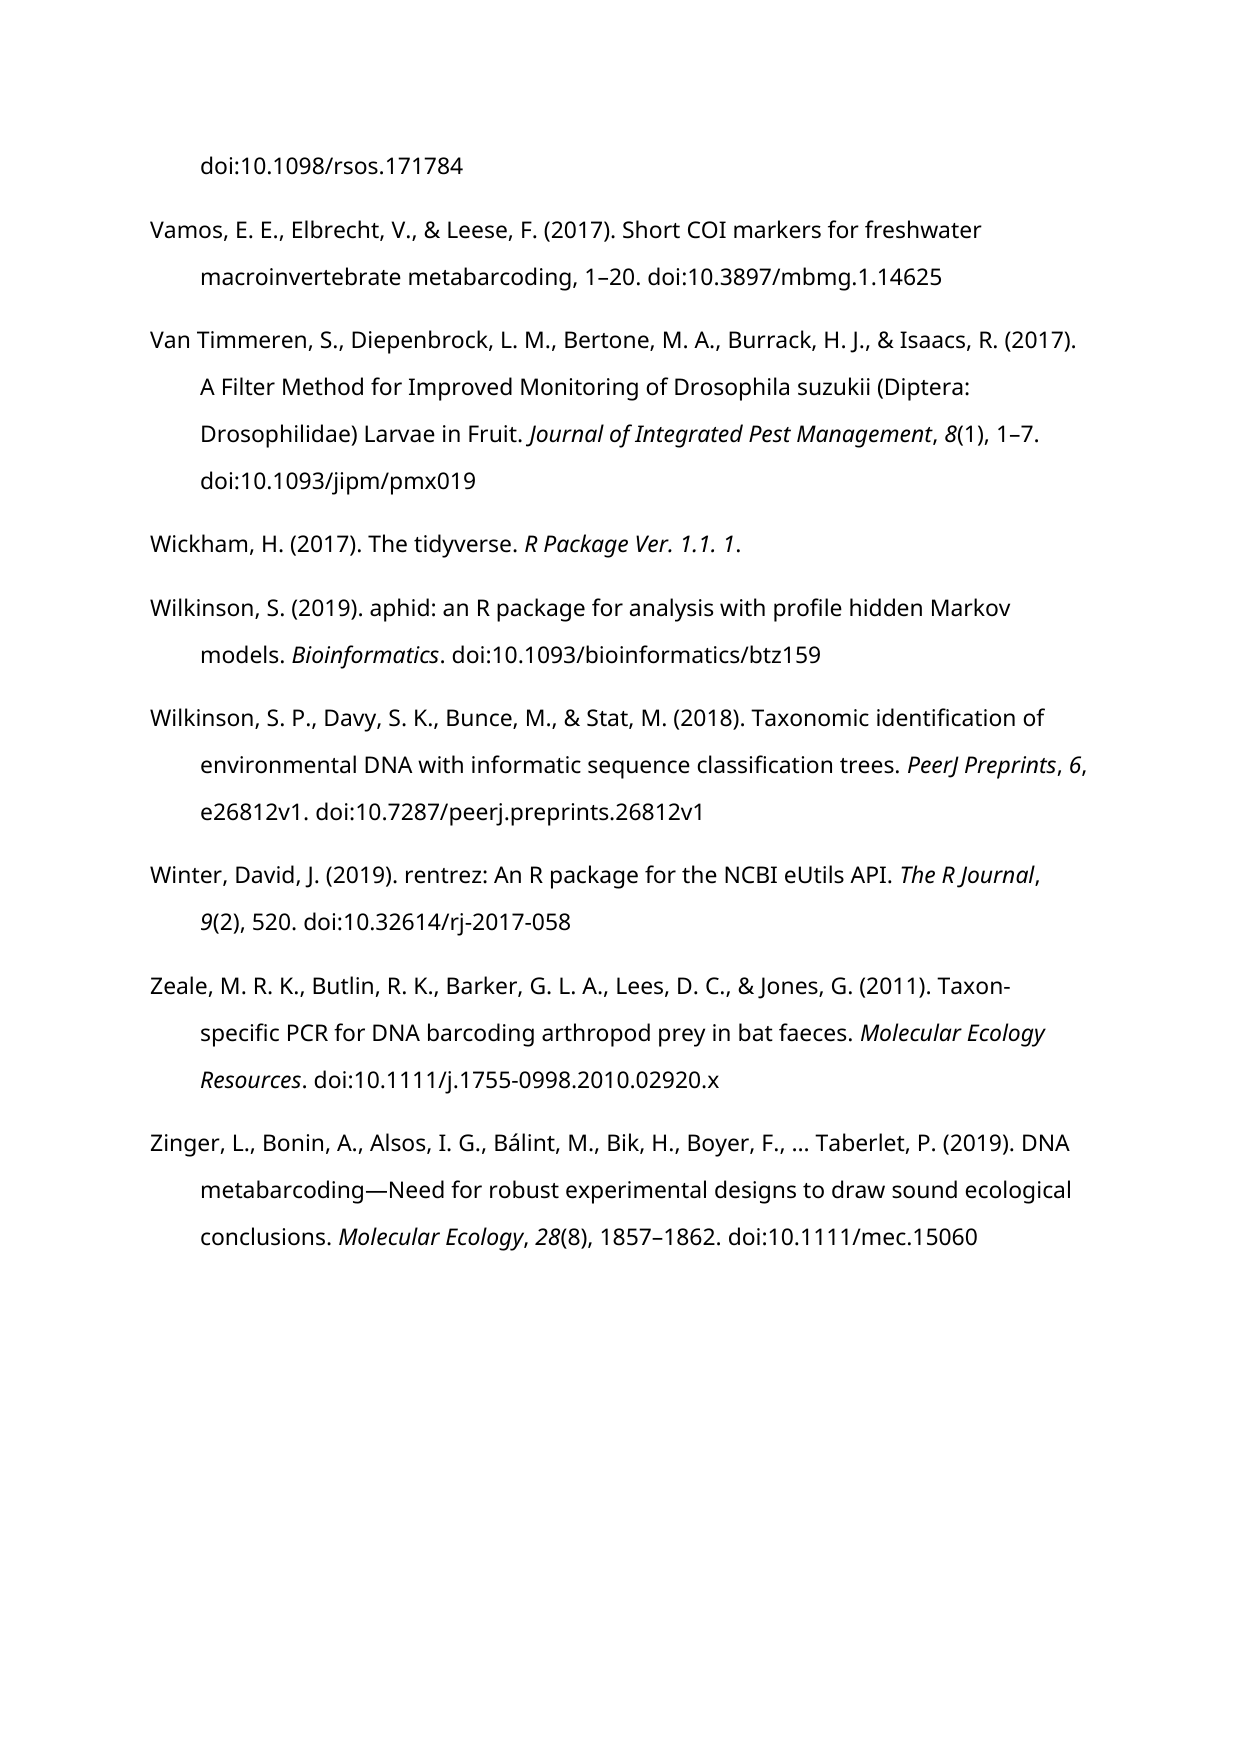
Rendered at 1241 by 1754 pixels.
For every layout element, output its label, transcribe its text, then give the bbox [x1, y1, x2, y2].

text Zinger, L., Bonin, A., Alsos, I. G., Bálint, M., Bik, H., Boyer, F., … Taberlet, P. (2019). DNA metabarcoding—Need for robust experimental designs to draw sound ecological conclusions. Molecular Ecology, 28(8), 1857–1862. doi:10.1111/mec.15060 [150, 1127, 1090, 1252]
text Wickham, H. (2017). The tidyverse. R Package Ver. 1.1. 1. [150, 528, 1090, 559]
text Wilkinson, S. (2019). aphid: an R package for analysis with profile hidden Markov models. Bioinformatics. doi:10.1093/bioinformatics/btz159 [150, 592, 1090, 670]
text Wilkinson, S. P., Davy, S. K., Bunce, M., & Stat, M. (2018). Taxonomic identification of environmental DNA with informatic sequence classification trees. PeerJ Preprints, 6, e26812v1. doi:10.7287/peerj.preprints.26812v1 [150, 702, 1090, 827]
text Winter, David, J. (2019). rentrez: An R package for the NCBI eUtils API. The R Journal, 9(2), 520. doi:10.32614/rj-2017-058 [150, 859, 1090, 937]
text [150, 150, 1090, 181]
text Van Timmeren, S., Diepenbrock, L. M., Bertone, M. A., Burrack, H. J., & Isaacs, R. (2017). A Filter Method for Improved Monitoring of Drosophila suzukii (Diptera: Drosophilidae) Larvae in Fruit. Journal of Integrated Pest Management, 8(1), 1–7. doi:10.1093/jipm/pmx019 [150, 324, 1090, 496]
text Vamos, E. E., Elbrecht, V., & Leese, F. (2017). Short COI markers for freshwater macroinvertebrate metabarcoding, 1–20. doi:10.3897/mbmg.1.14625 [150, 213, 1090, 292]
text Zeale, M. R. K., Butlin, R. K., Barker, G. L. A., Lees, D. C., & Jones, G. (2011). Taxon-specific PCR for DNA barcoding arthropod prey in bat faeces. Molecular Ecology Resources. doi:10.1111/j.1755-0998.2010.02920.x [150, 970, 1090, 1095]
